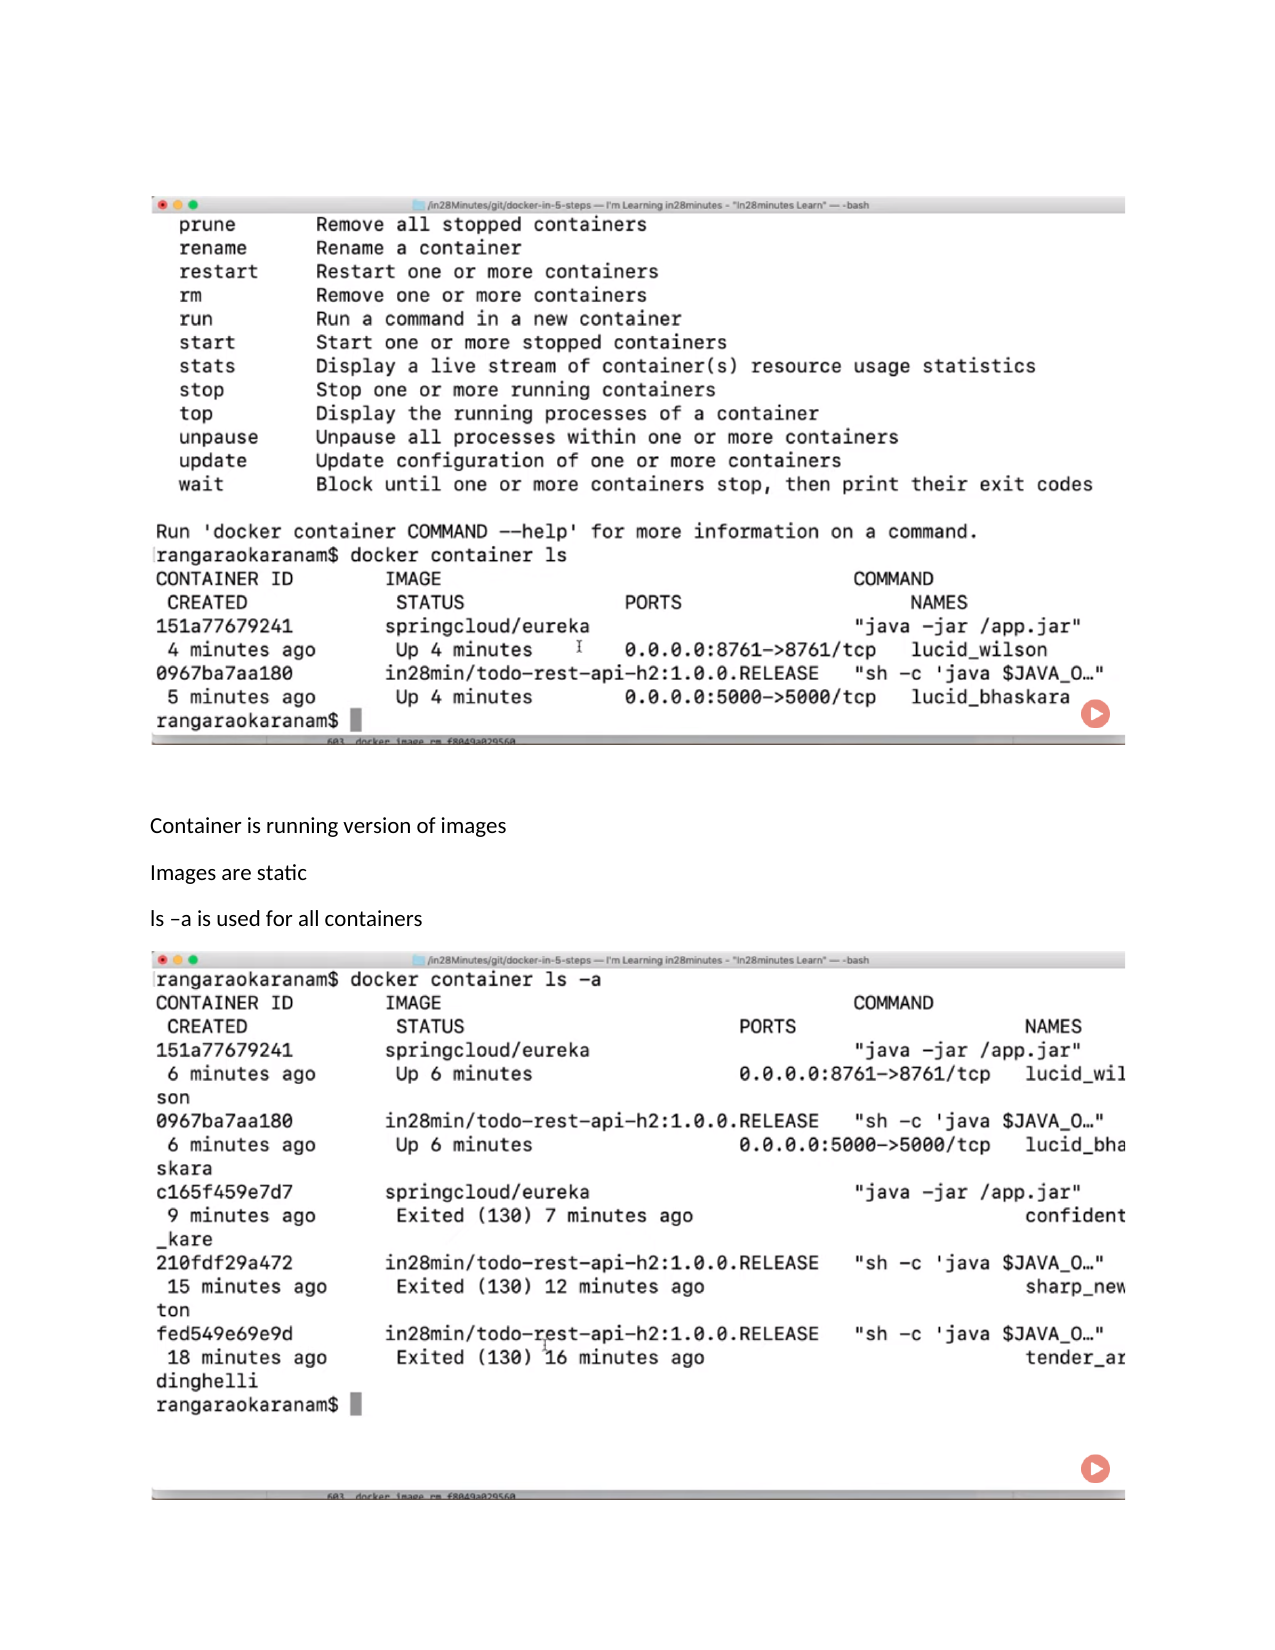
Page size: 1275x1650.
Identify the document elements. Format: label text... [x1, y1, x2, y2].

picture [150, 951, 1125, 1500]
text Images are static [150, 858, 1125, 886]
picture [150, 196, 1125, 745]
text ls –a is used for all containers [150, 904, 1125, 932]
text Container is running version of images [150, 811, 1125, 839]
